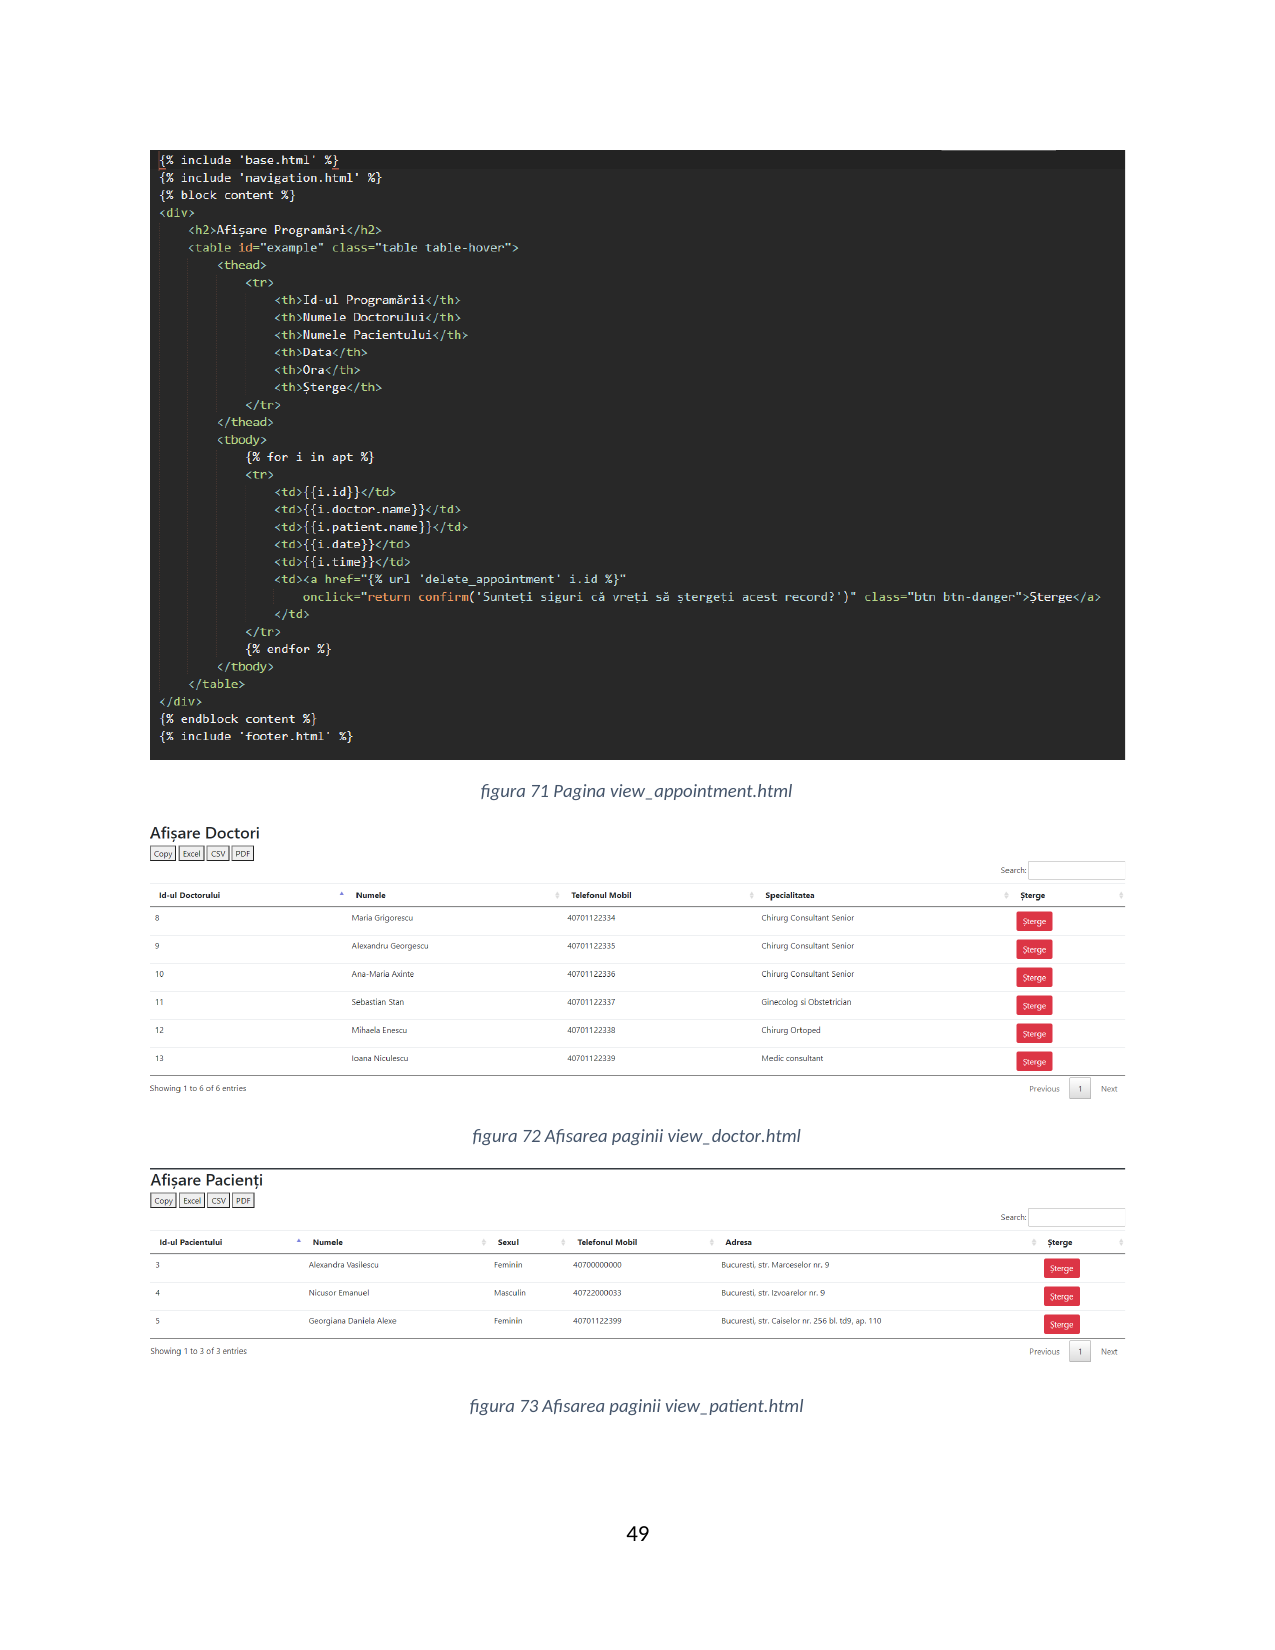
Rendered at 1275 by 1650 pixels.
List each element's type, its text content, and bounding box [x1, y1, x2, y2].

picture [150, 1168, 1125, 1376]
text figura 71 Pagina view_appointment.html [150, 779, 1125, 802]
picture [150, 822, 1125, 1106]
text figura 72 Afisarea paginii view_doctor.html [150, 1124, 1125, 1147]
picture [150, 150, 1125, 760]
text figura 73 Afisarea paginii view_patient.html [150, 1394, 1125, 1417]
